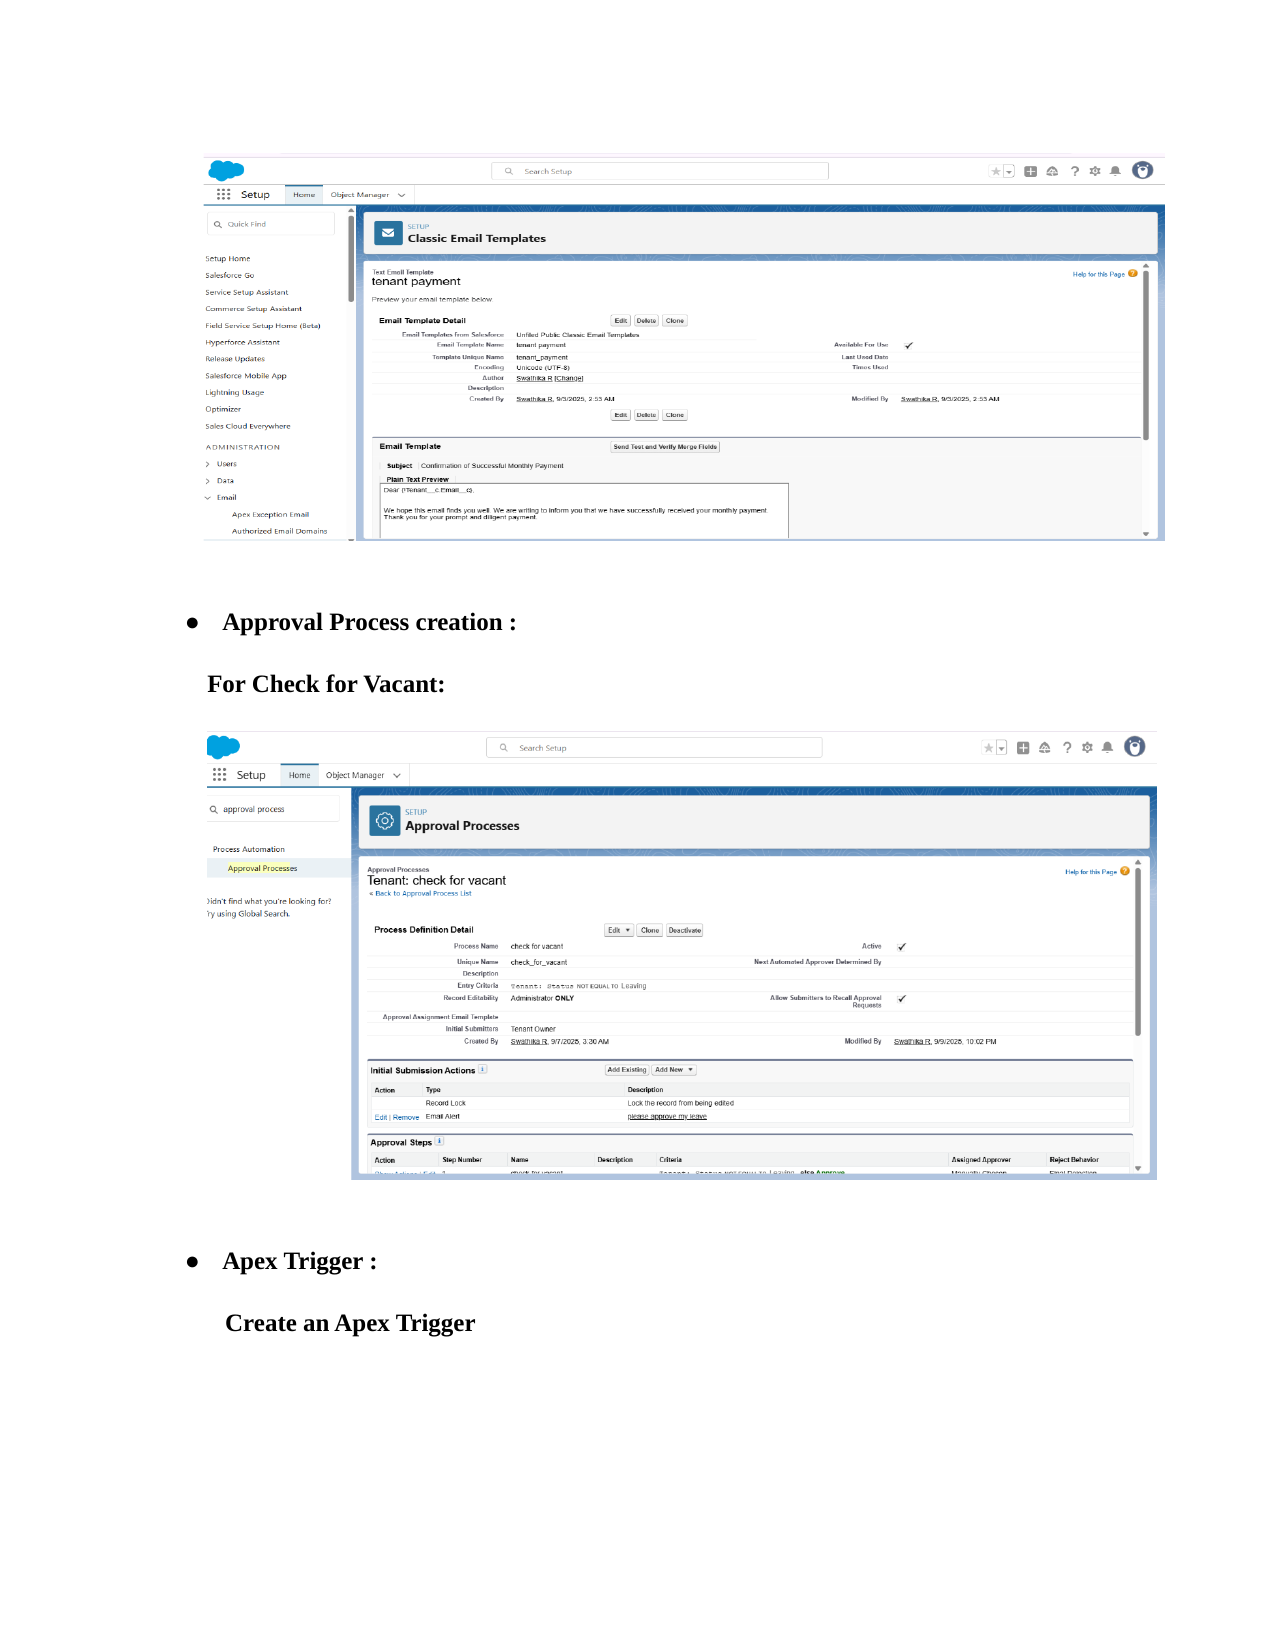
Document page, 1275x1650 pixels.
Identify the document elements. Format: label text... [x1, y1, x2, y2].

picture [207, 731, 1157, 1180]
text For Check for Vacant: [148, 669, 1207, 698]
list Approval Process creation : [184, 607, 1168, 635]
list Apex Trigger : [184, 1246, 1168, 1274]
text Create an Apex Trigger [225, 1308, 1168, 1337]
picture [203, 153, 1165, 541]
